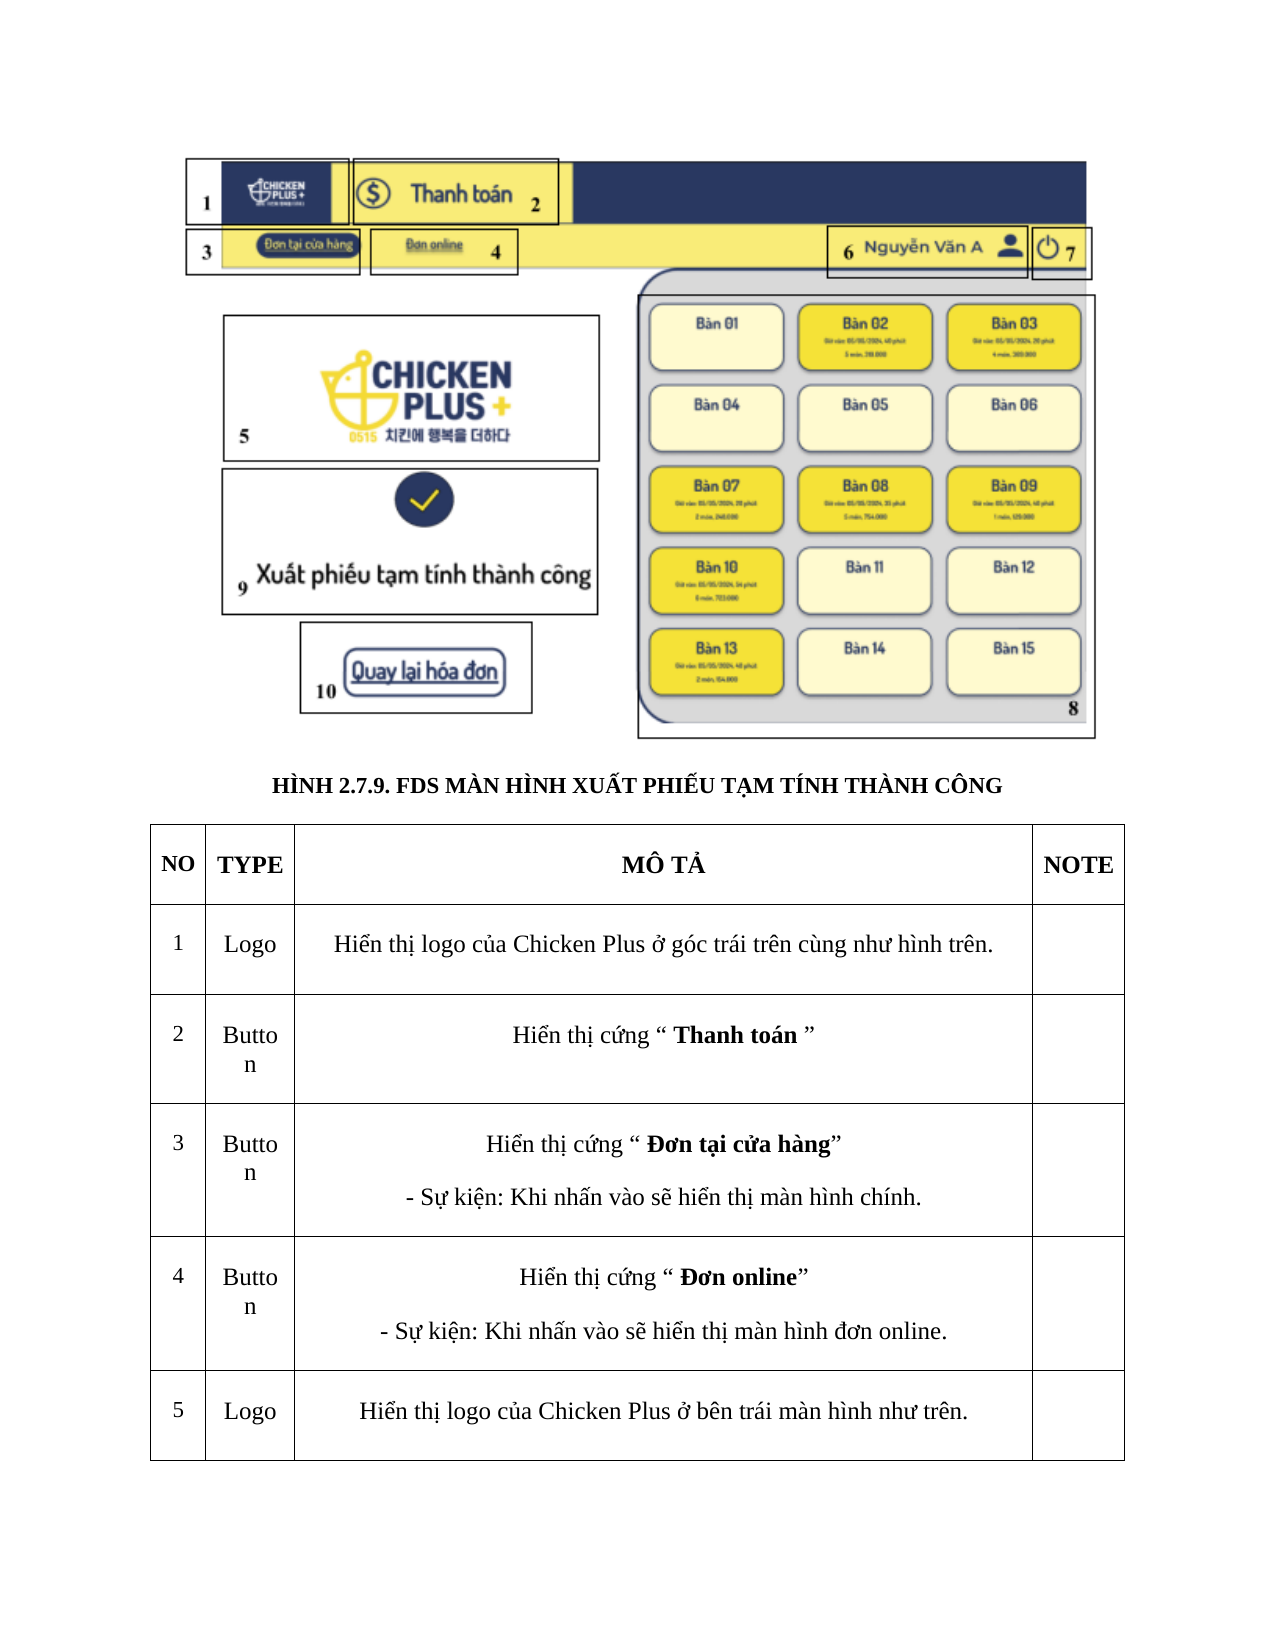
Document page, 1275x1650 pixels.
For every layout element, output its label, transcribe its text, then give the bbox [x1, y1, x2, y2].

table_cell [1033, 1371, 1124, 1460]
table_cell [1033, 905, 1124, 994]
table_cell Button [206, 1104, 294, 1236]
table_cell Button [206, 1237, 294, 1370]
table_cell Hiển thị logo của Chicken Plus ở bên trái màn hình như trên. [295, 1371, 1032, 1460]
table_cell [1033, 995, 1124, 1103]
table_cell 1 [151, 905, 205, 994]
table_cell 4 [151, 1237, 205, 1370]
table_cell Hiển thị cứng “ Đơn online” - Sự kiện: Khi nhấn vào sẽ hiển thị màn hình đơn online. [295, 1237, 1032, 1370]
table_cell Hiển thị logo của Chicken Plus ở góc trái trên cùng như hình trên. [295, 905, 1032, 994]
table_cell Button [206, 995, 294, 1103]
picture [167, 150, 1107, 747]
table_header NO [151, 825, 205, 903]
table_cell [1033, 1237, 1124, 1370]
table_cell 2 [151, 995, 205, 1103]
table_cell Logo [206, 1371, 294, 1460]
table_header NOTE [1033, 825, 1124, 903]
table_cell 3 [151, 1104, 205, 1236]
table_cell Hiển thị cứng “ Đơn tại cửa hàng” - Sự kiện: Khi nhấn vào sẽ hiển thị màn hình chính. [295, 1104, 1032, 1236]
table_cell Logo [206, 905, 294, 994]
table_header TYPE [206, 825, 294, 903]
table_cell [1033, 1104, 1124, 1236]
table_cell Hiển thị cứng “ Thanh toán ” [295, 995, 1032, 1103]
table_cell 5 [151, 1371, 205, 1460]
text HÌNH 2.7.9. FDS MÀN HÌNH XUẤT PHIẾU TẠM TÍNH THÀNH CÔNG [150, 772, 1125, 799]
table_header MÔ TẢ [295, 825, 1032, 903]
